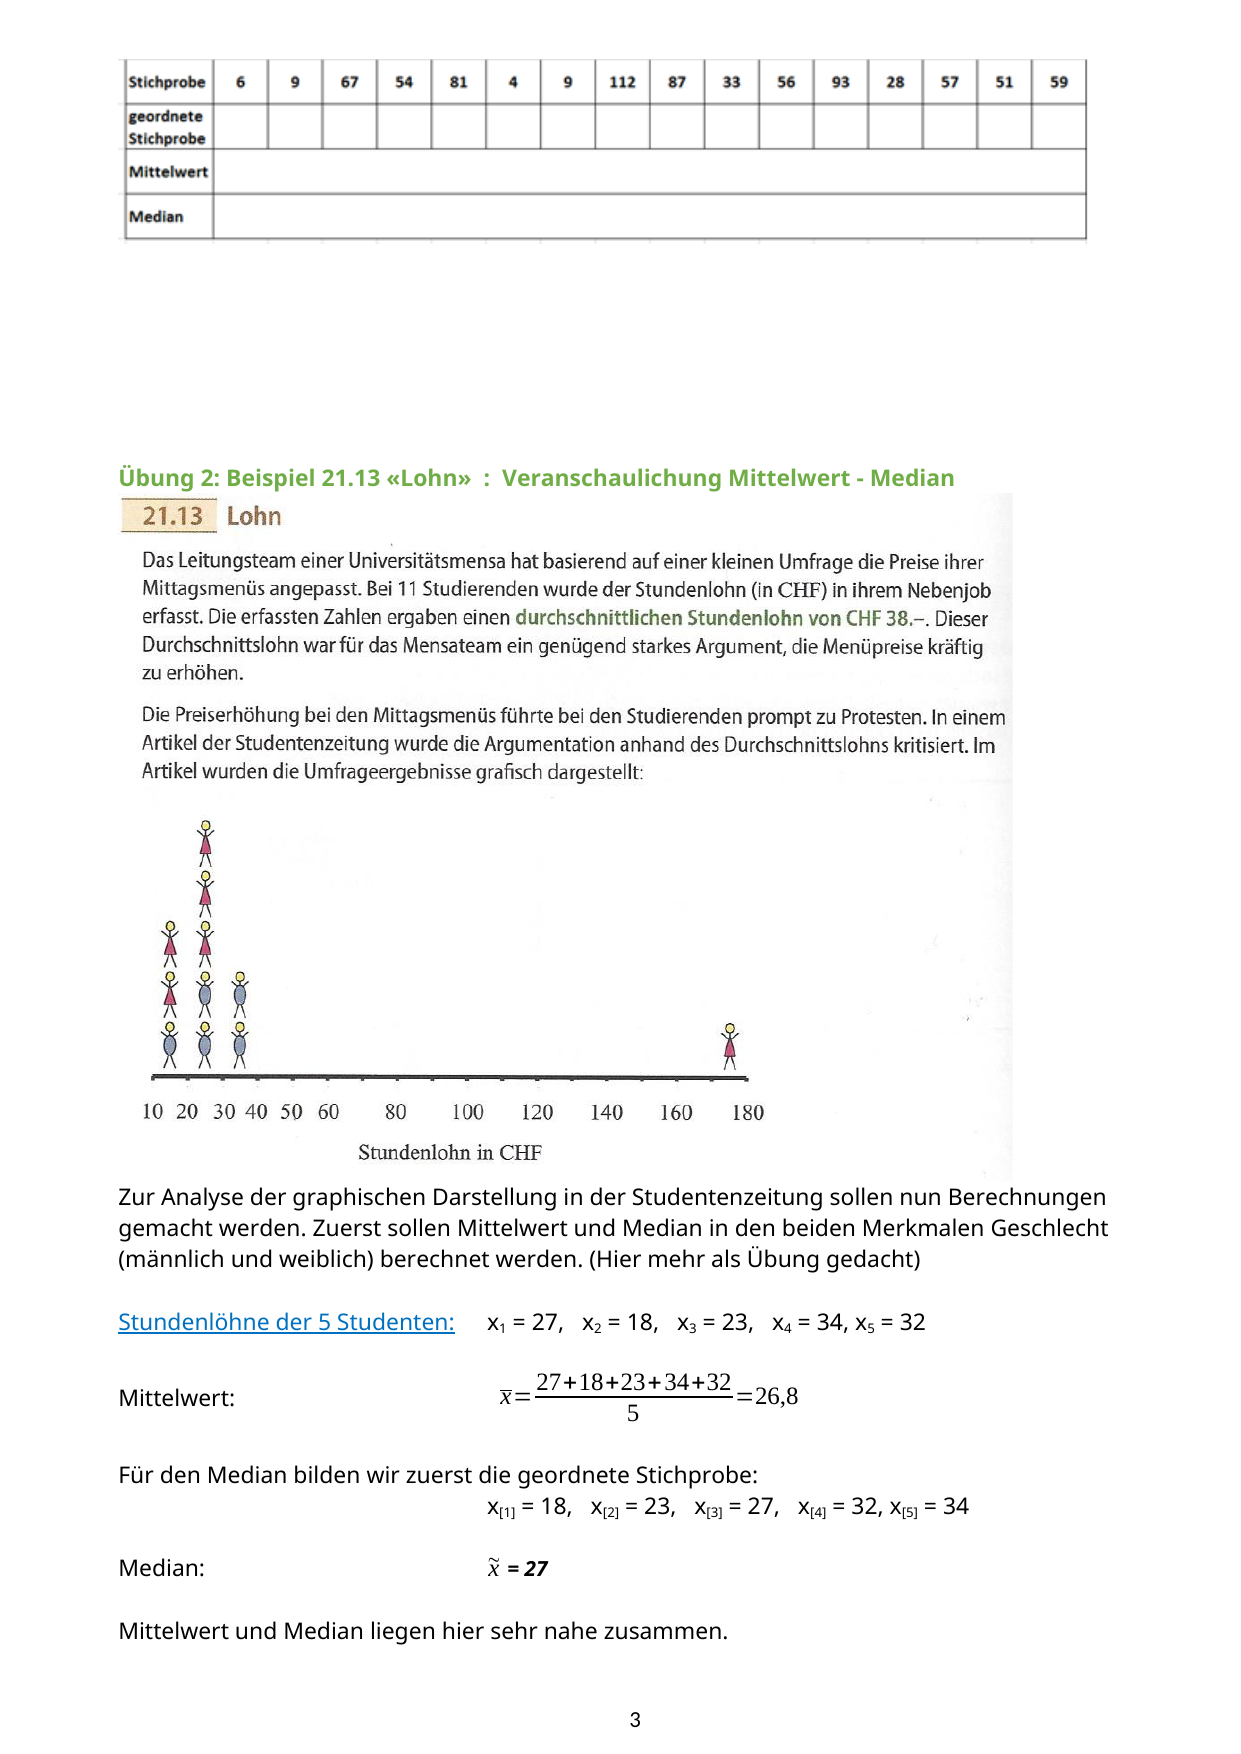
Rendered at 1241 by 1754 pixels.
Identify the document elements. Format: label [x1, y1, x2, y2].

picture [118, 493, 1013, 1181]
text [118, 59, 1152, 1677]
picture [118, 59, 1094, 244]
